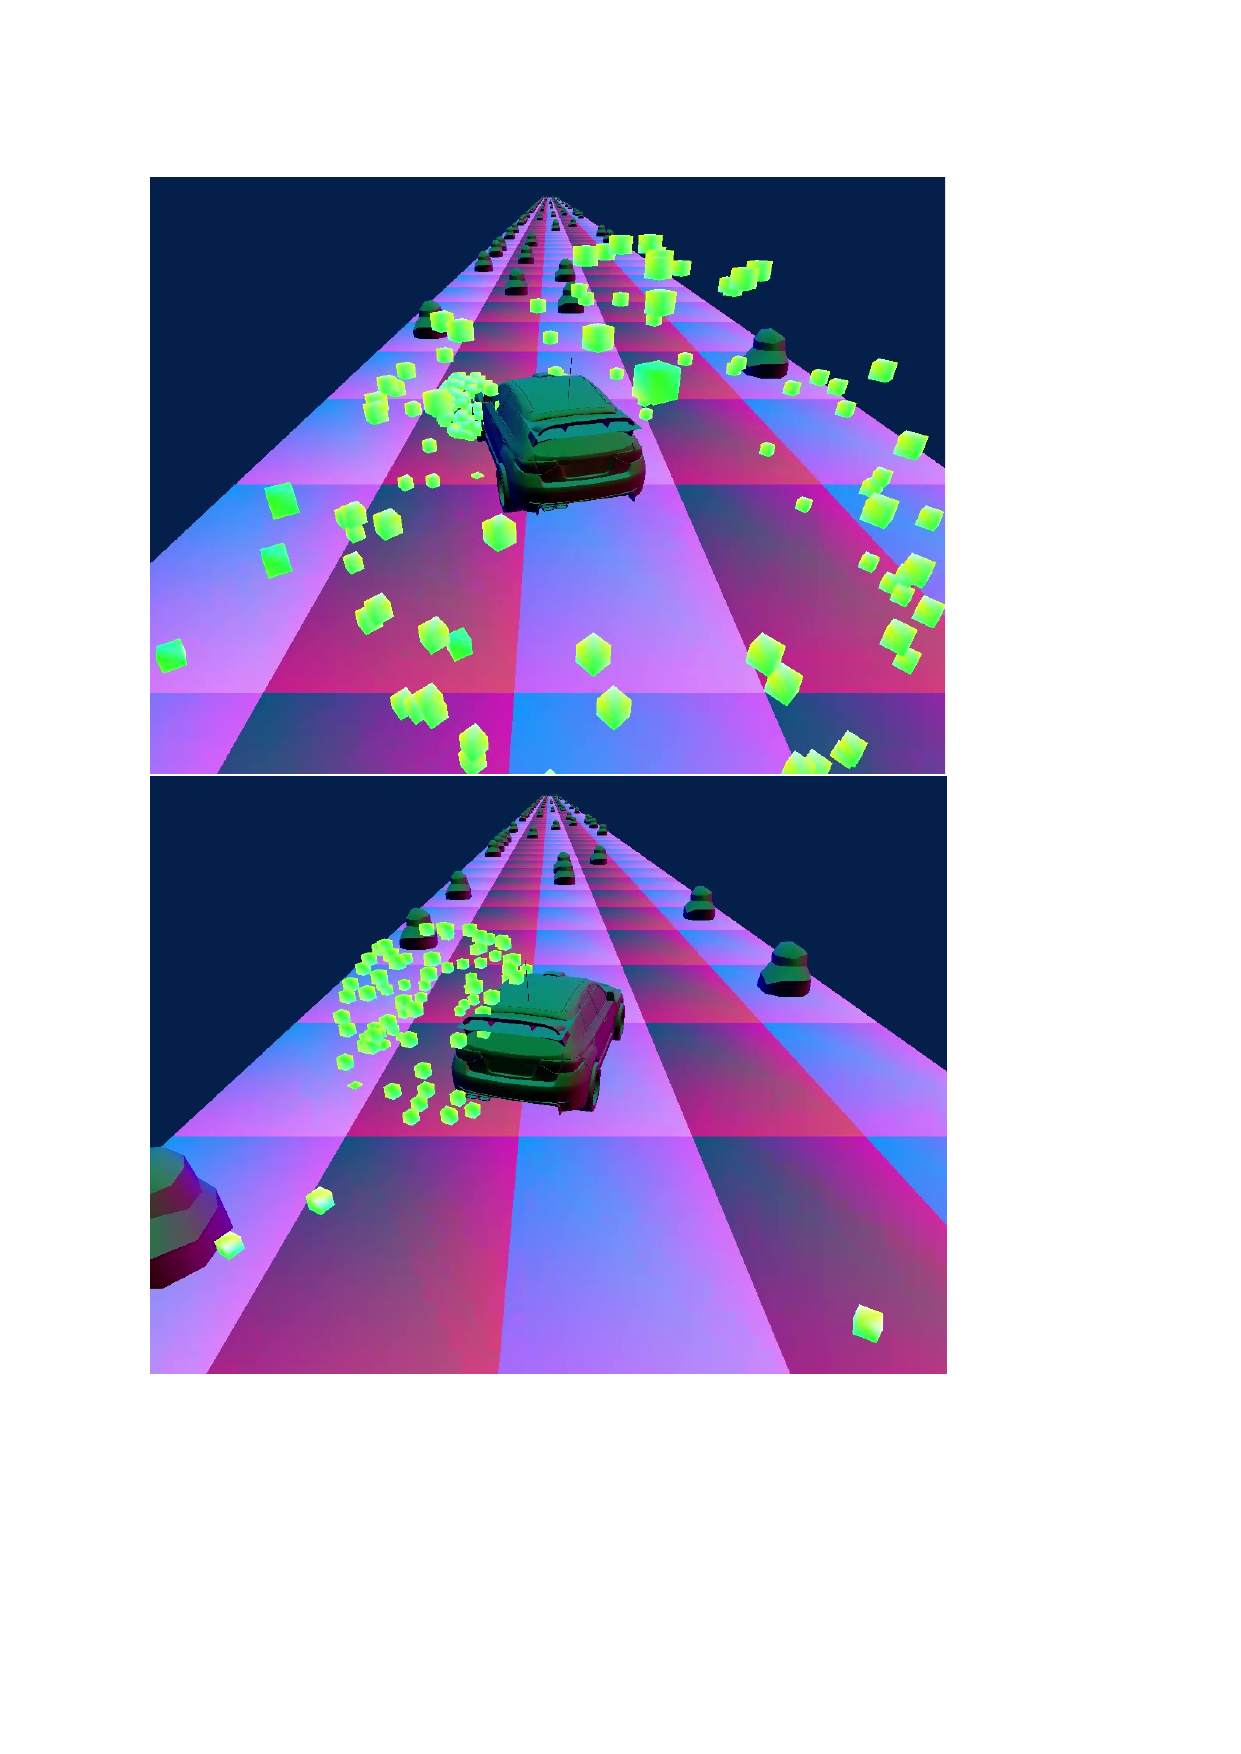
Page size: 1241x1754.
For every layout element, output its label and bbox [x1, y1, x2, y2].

picture [150, 776, 947, 1374]
picture [150, 177, 946, 774]
